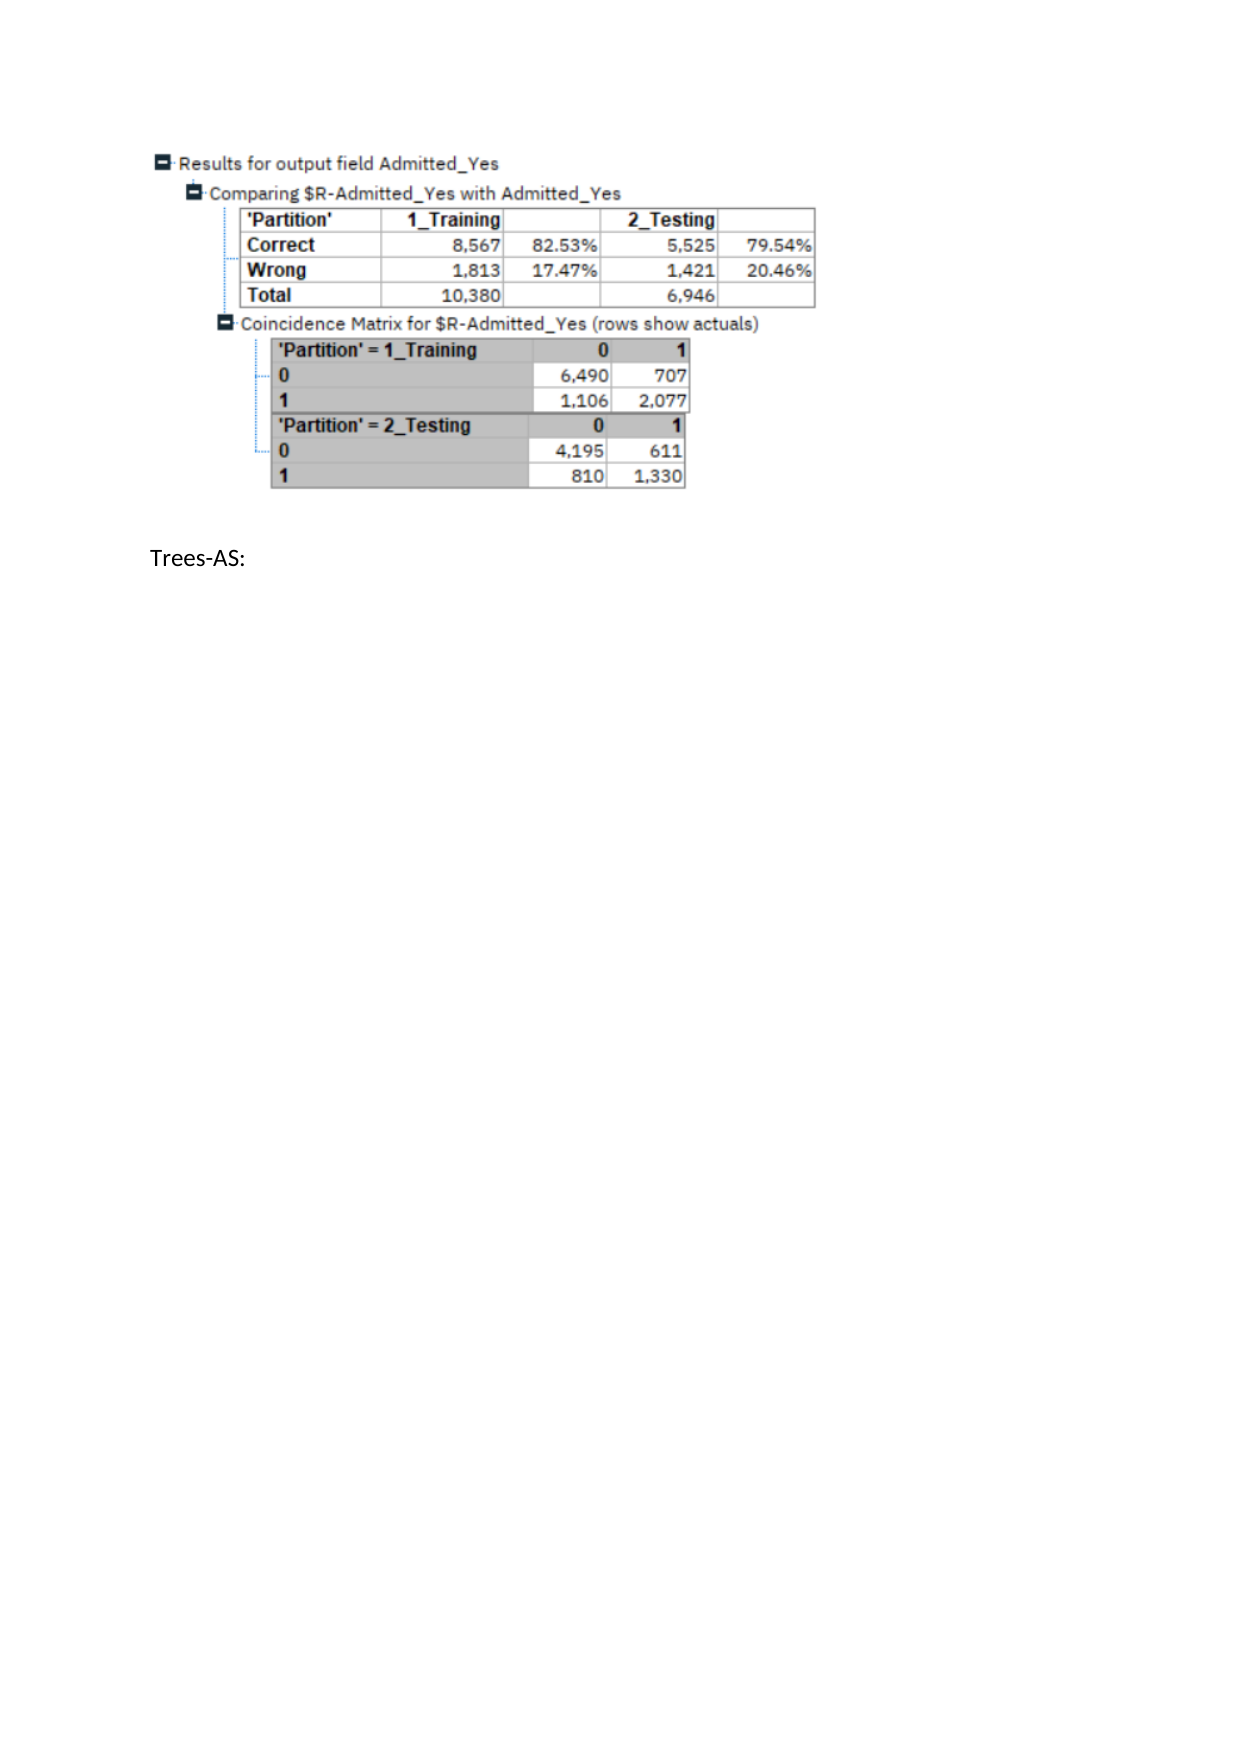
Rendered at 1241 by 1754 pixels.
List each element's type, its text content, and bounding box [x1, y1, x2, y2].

picture [150, 150, 822, 513]
text Trees-AS: [150, 542, 1090, 572]
